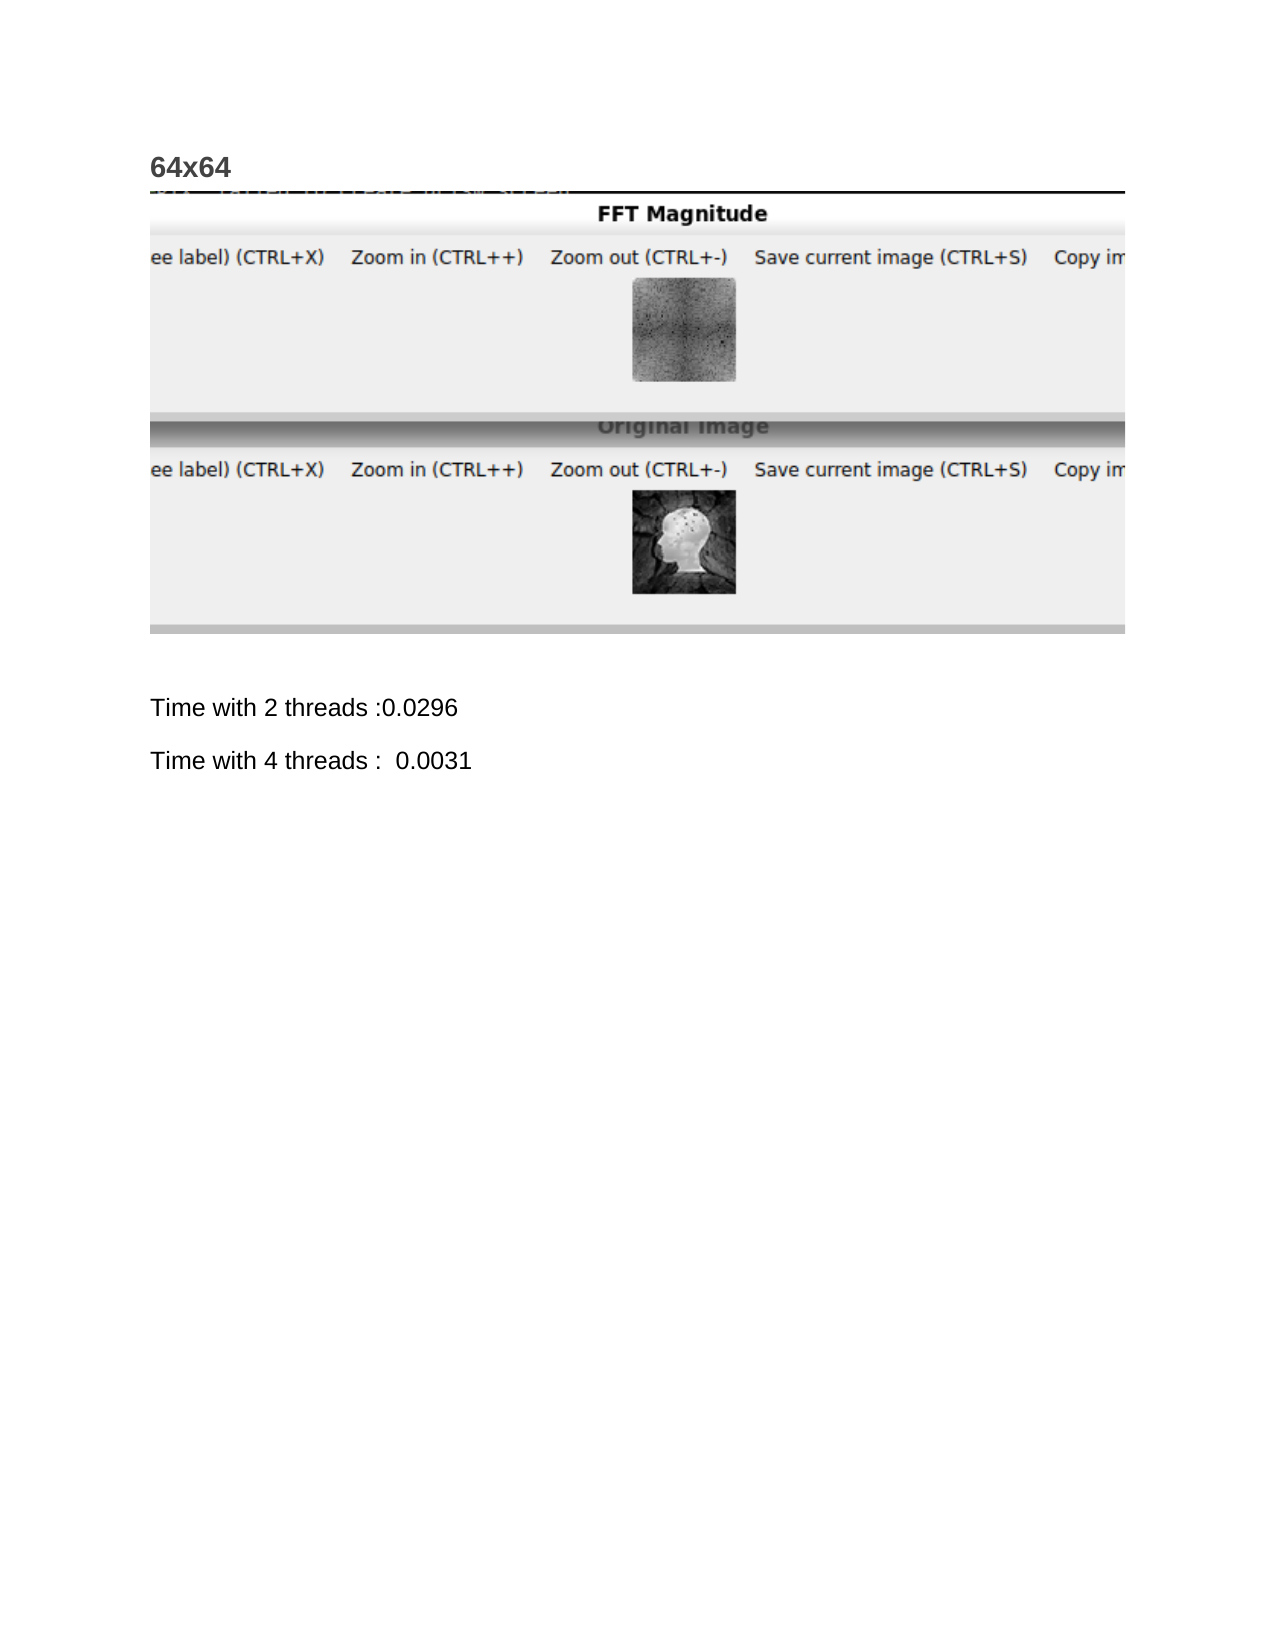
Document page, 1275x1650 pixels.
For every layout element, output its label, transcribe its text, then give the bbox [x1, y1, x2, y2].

text Time with 4 threads : 0.0031 [150, 746, 1125, 775]
text Time with 2 threads :0.0296 [150, 693, 1125, 721]
picture [150, 191, 1125, 634]
subtitle 64x64 [150, 150, 1125, 183]
